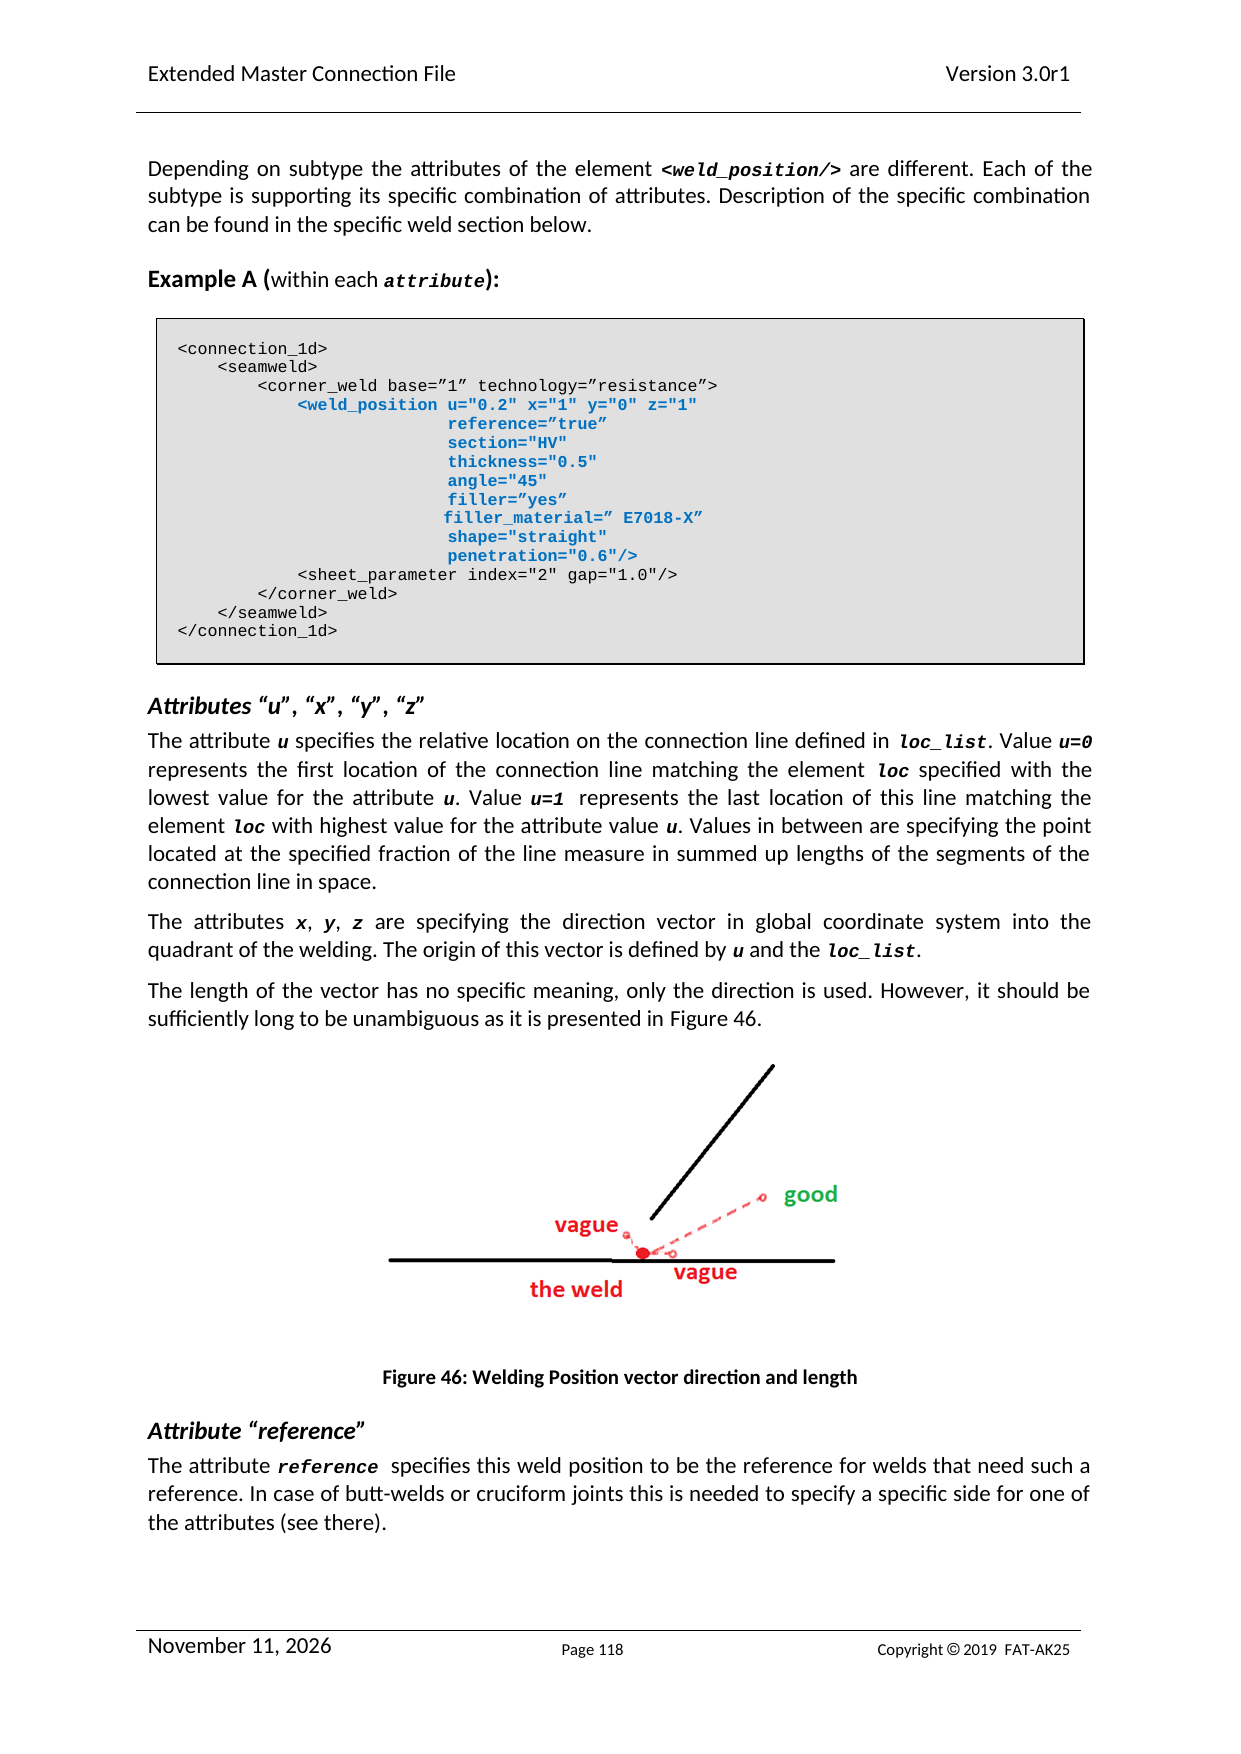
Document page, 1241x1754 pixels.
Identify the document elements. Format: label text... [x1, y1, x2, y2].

text thickness="0.5" [157, 450, 1083, 469]
text <seamweld> [157, 356, 1083, 375]
text angle="45" [157, 469, 1083, 488]
text filler_material=” E7018-X” [157, 507, 1083, 526]
subtitle Attribute “reference” [148, 1415, 1092, 1445]
text The length of the vector has no specific meaning, only the direction is used. However, it should be sufficiently long to be unambiguous as it is presented in Figure 46. [148, 976, 1092, 1032]
text <corner_weld base=”1” technology=”resistance”> [157, 375, 1083, 394]
subtitle Attributes “u”, “x”, “y”, “z” [148, 690, 1092, 720]
text </seamweld> [157, 601, 1083, 620]
text Example A (within each attribute): [148, 263, 1092, 293]
text The attributes x, y, z are specifying the direction vector in global coordinate system into the quadrant of the welding. The origin of this vector is defined by u and the loc_list. [148, 907, 1092, 963]
text The attribute u specifies the relative location on the connection line defined in loc_list. Value u=0 represents the first location of the connection line matching the element loc specified with the lowest value for the attribute u. Value u=1 represents the last location of this line matching the element loc with highest value for the attribute value u. Values in between are specifying the point located at the specified fraction of the line measure in summed up lengths of the segments of the connection line in space. [148, 727, 1092, 895]
text <sheet_parameter index="2" gap="1.0"/> [157, 563, 1083, 582]
picture [326, 1044, 914, 1352]
text <connection_1d> [157, 337, 1083, 356]
text Depending on subtype the attributes of the element <weld_position/> are different. Each of the subtype is supporting its specific combination of attributes. Description of the specific combination can be found in the specific weld section below. [148, 154, 1092, 238]
text section="HV" [157, 431, 1083, 450]
text <weld_position u="0.2" x="1" y="0" z="1" [157, 394, 1083, 412]
text filler=”yes” [157, 488, 1083, 507]
text The attribute reference specifies this weld position to be the reference for welds that need such a reference. In case of butt-welds or cruciform joints this is needed to specify a specific side for one of the attributes (see there). [148, 1452, 1092, 1536]
text penetration="0.6"/> [157, 544, 1083, 563]
text </connection_1d> [157, 620, 1083, 639]
text Figure 46: Welding Position vector direction and length [148, 1364, 1092, 1390]
text shape="straight" [157, 526, 1083, 544]
text </corner_weld> [157, 582, 1083, 601]
text reference=”true” [157, 412, 1083, 431]
